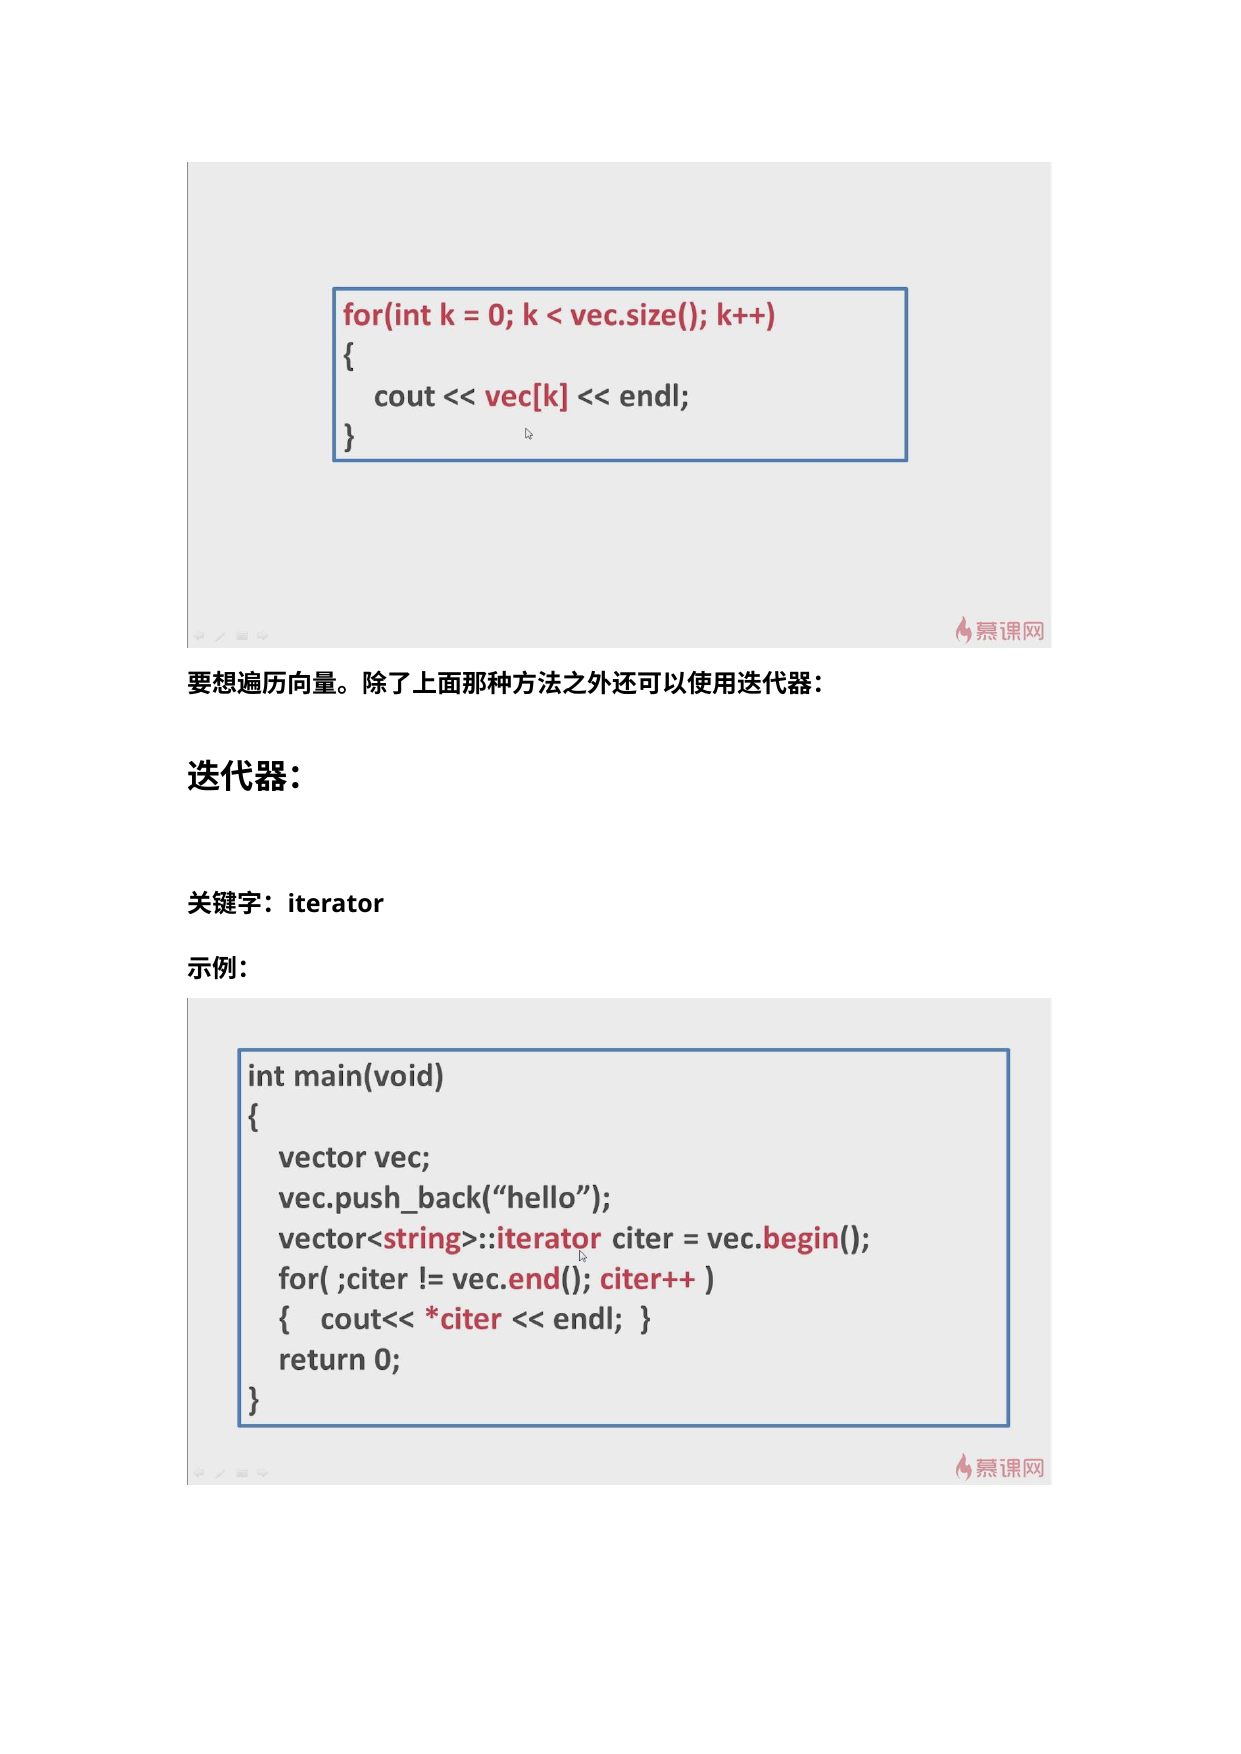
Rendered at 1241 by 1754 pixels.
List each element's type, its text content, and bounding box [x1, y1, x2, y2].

text 关键字：iterator [187, 869, 1053, 934]
text 示例： [187, 934, 1053, 999]
text 要想遍历向量。除了上面那种方法之外还可以使用迭代器： [187, 649, 1053, 714]
picture [187, 998, 1052, 1485]
picture [187, 162, 1052, 648]
subtitle 迭代器： [187, 742, 1053, 807]
